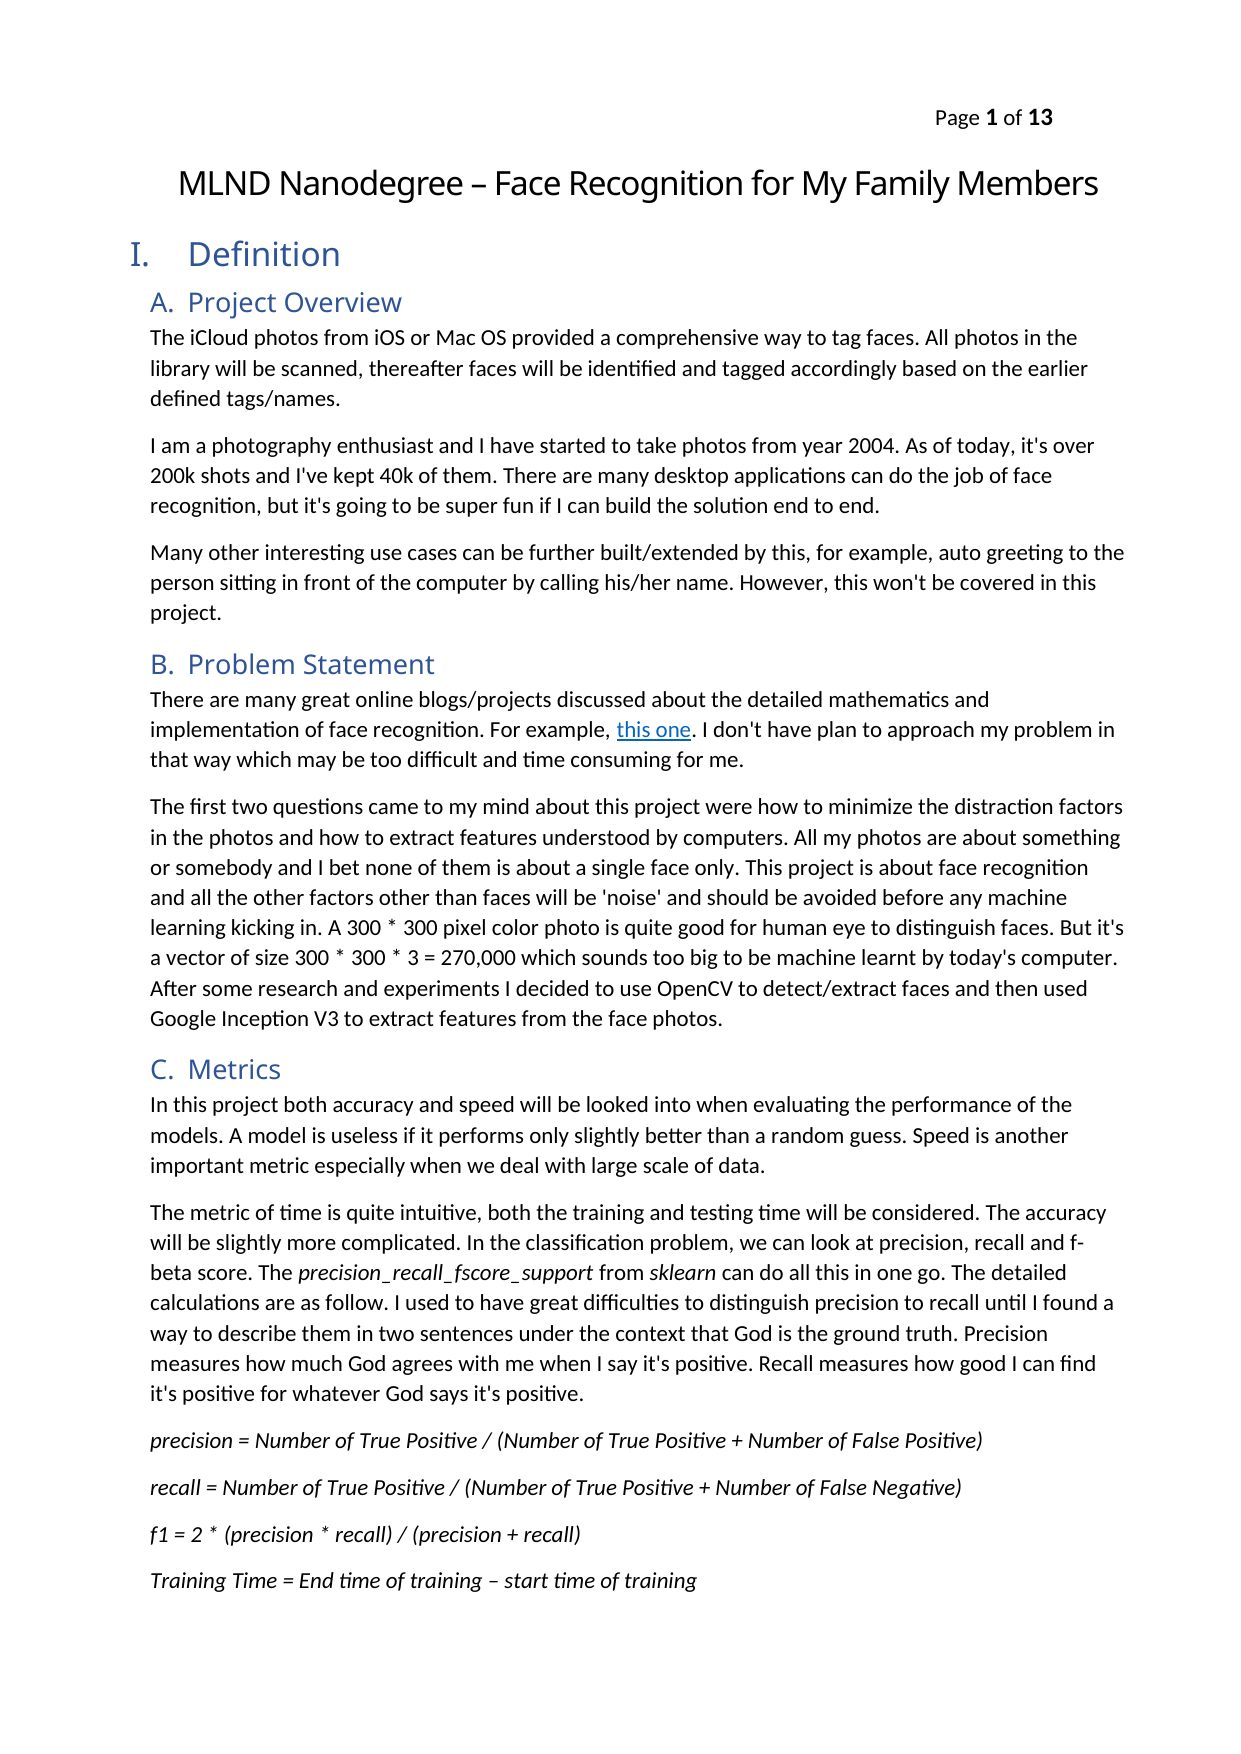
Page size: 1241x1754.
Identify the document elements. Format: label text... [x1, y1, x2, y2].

subtitle Metrics [150, 1051, 1128, 1088]
text The iCloud photos from iOS or Mac OS provided a comprehensive way to tag faces. All photos in the library will be scanned, thereafter faces will be identified and tagged accordingly based on the earlier defined tags/names. [150, 323, 1128, 412]
text There are many great online blogs/projects discussed about the detailed mathematics and implementation of face recognition. For example, this one. I don't have plan to approach my problem in that way which may be too difficult and time consuming for me. [150, 685, 1128, 773]
text Training Time = End time of training – start time of training [150, 1567, 1128, 1594]
subtitle Definition [150, 231, 1128, 276]
text precision = Number of True Positive / (Number of True Positive + Number of False Positive) [150, 1426, 1128, 1454]
text recall = Number of True Positive / (Number of True Positive + Number of False Negative) [150, 1473, 1128, 1501]
text Many other interesting use cases can be further built/extended by this, for example, auto greeting to the person sitting in front of the computer by calling his/her name. However, this won't be covered in this project. [150, 538, 1128, 626]
text f1 = 2 * (precision * recall) / (precision + recall) [150, 1520, 1128, 1548]
text I am a photography enthusiast and I have started to take photos from year 2004. As of today, it's over 200k shots and I've kept 40k of them. There are many desktop applications can do the job of face recognition, but it's going to be super fun if I can build the solution end to end. [150, 431, 1128, 519]
text In this project both accuracy and speed will be looked into when evaluating the performance of the models. A model is useless if it performs only slightly better than a random guess. Speed is another important metric especially when we deal with large scale of data. [150, 1091, 1128, 1179]
subtitle Problem Statement [150, 645, 1128, 682]
text The metric of time is quite intuitive, both the training and testing time will be considered. The accuracy will be slightly more complicated. In the classification problem, we can look at precision, recall and f-beta score. The precision_recall_fscore_support from sklearn can do all this in one go. The detailed calculations are as follow. I used to have great difficulties to distinguish precision to recall until I found a way to describe them in two sentences under the context that God is the ground truth. Precision measures how much God agrees with me when I say it's positive. Recall measures how good I can find it's positive for whatever God says it's positive. [150, 1198, 1128, 1407]
title MLND Nanodegree – Face Recognition for My Family Members [150, 160, 1128, 206]
text The first two questions came to my mind about this project were how to minimize the distraction factors in the photos and how to extract features understood by computers. All my photos are about something or somebody and I bet none of them is about a single face only. This project is about face recognition and all the other factors other than faces will be 'noise' and should be avoided before any machine learning kicking in. A 300 * 300 pixel color photo is quite good for human eye to distinguish faces. But it's a vector of size 300 * 300 * 3 = 270,000 which sounds too big to be machine learnt by today's computer. After some research and experiments I decided to use OpenCV to detect/extract faces and then used Google Inception V3 to extract features from the face photos. [150, 792, 1128, 1032]
subtitle Project Overview [150, 284, 1128, 321]
